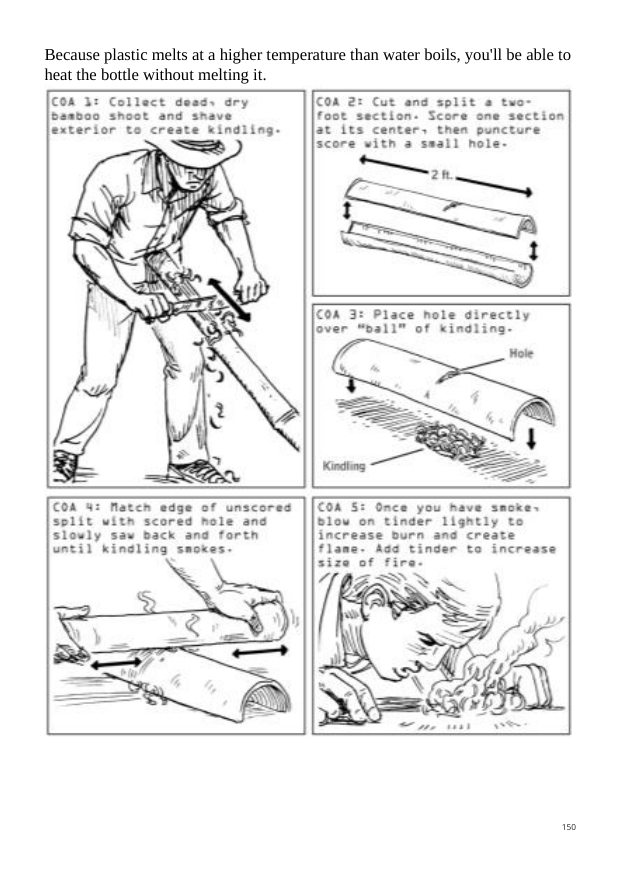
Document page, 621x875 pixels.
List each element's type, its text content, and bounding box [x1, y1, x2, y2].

picture [44, 85, 576, 739]
text Because plastic melts at a higher temperature than water boils, you'll be able to heat the bottle without melting it. [44, 44, 576, 84]
